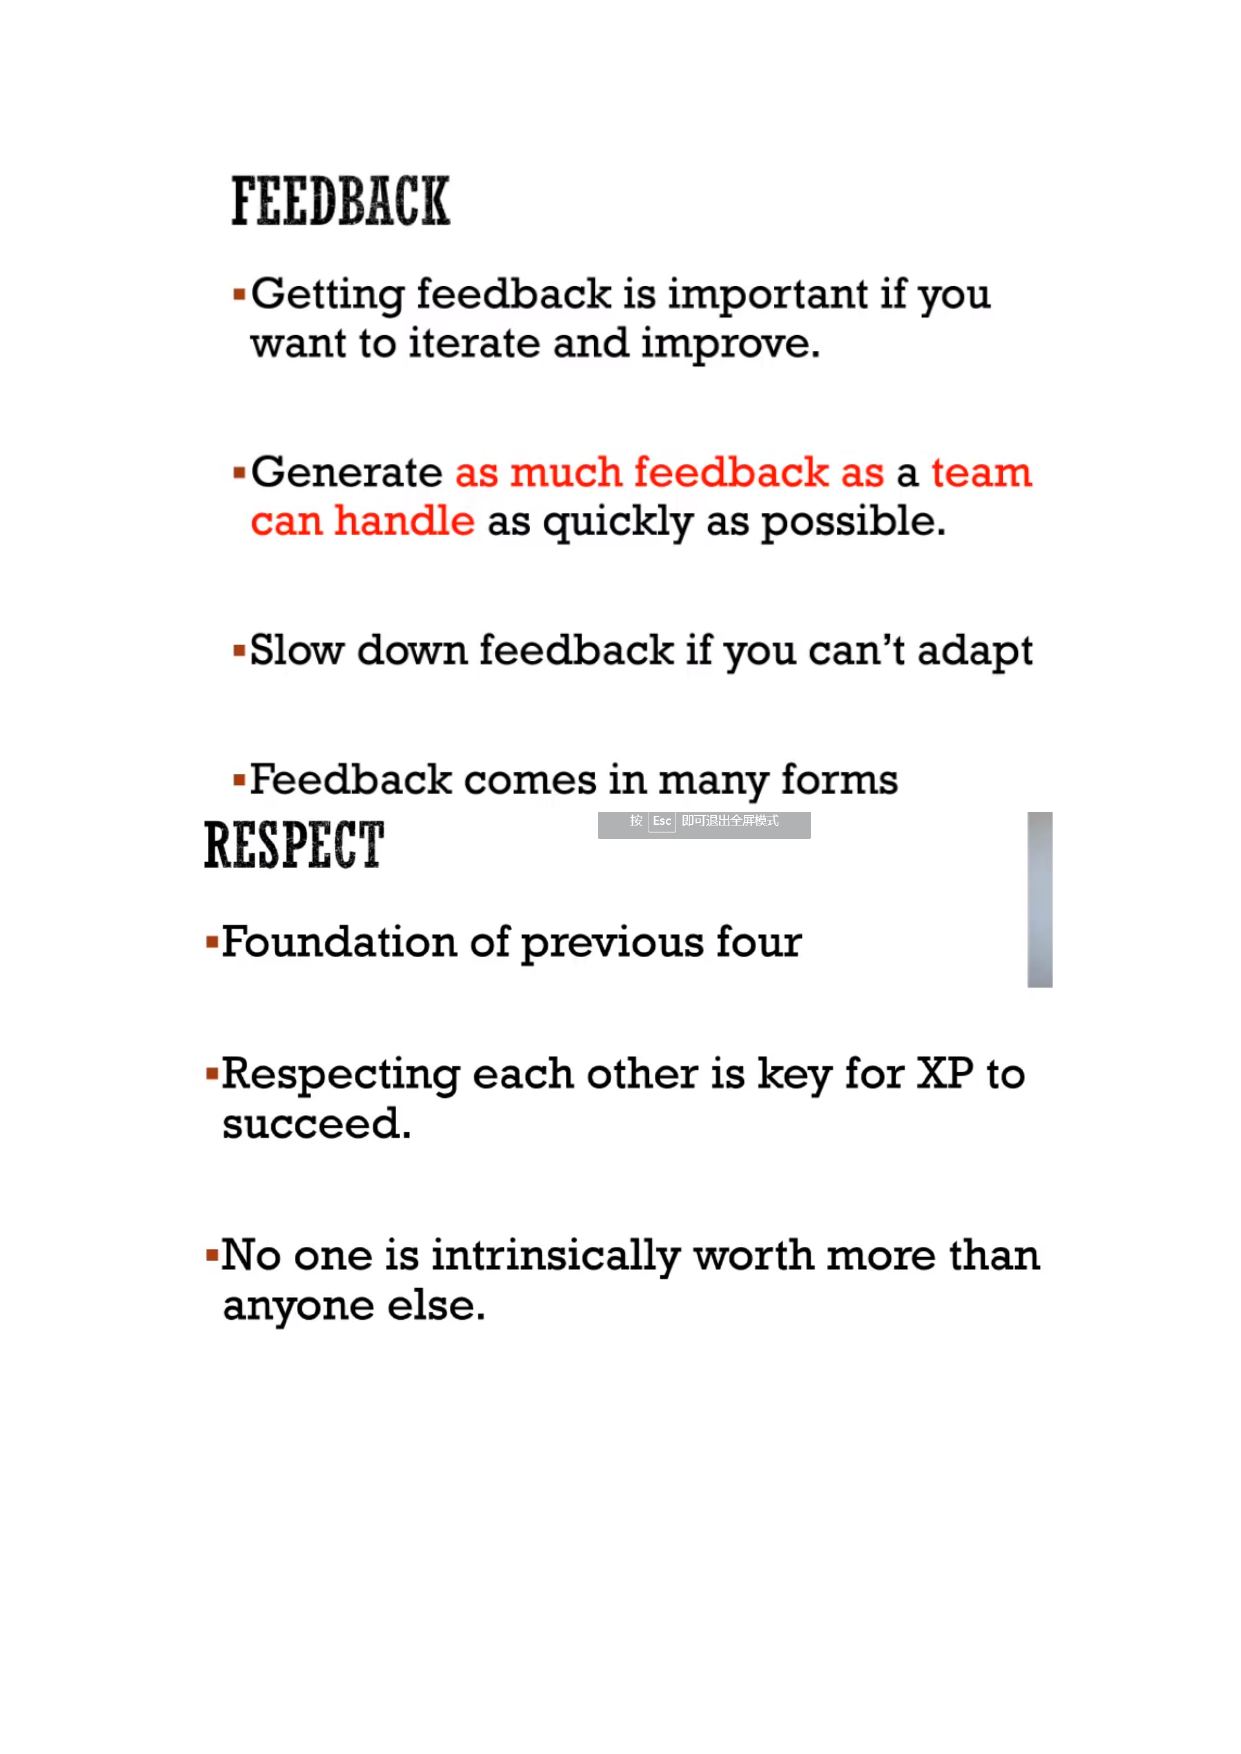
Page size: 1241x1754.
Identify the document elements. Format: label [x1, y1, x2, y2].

picture [187, 162, 1053, 809]
picture [187, 812, 1053, 1364]
